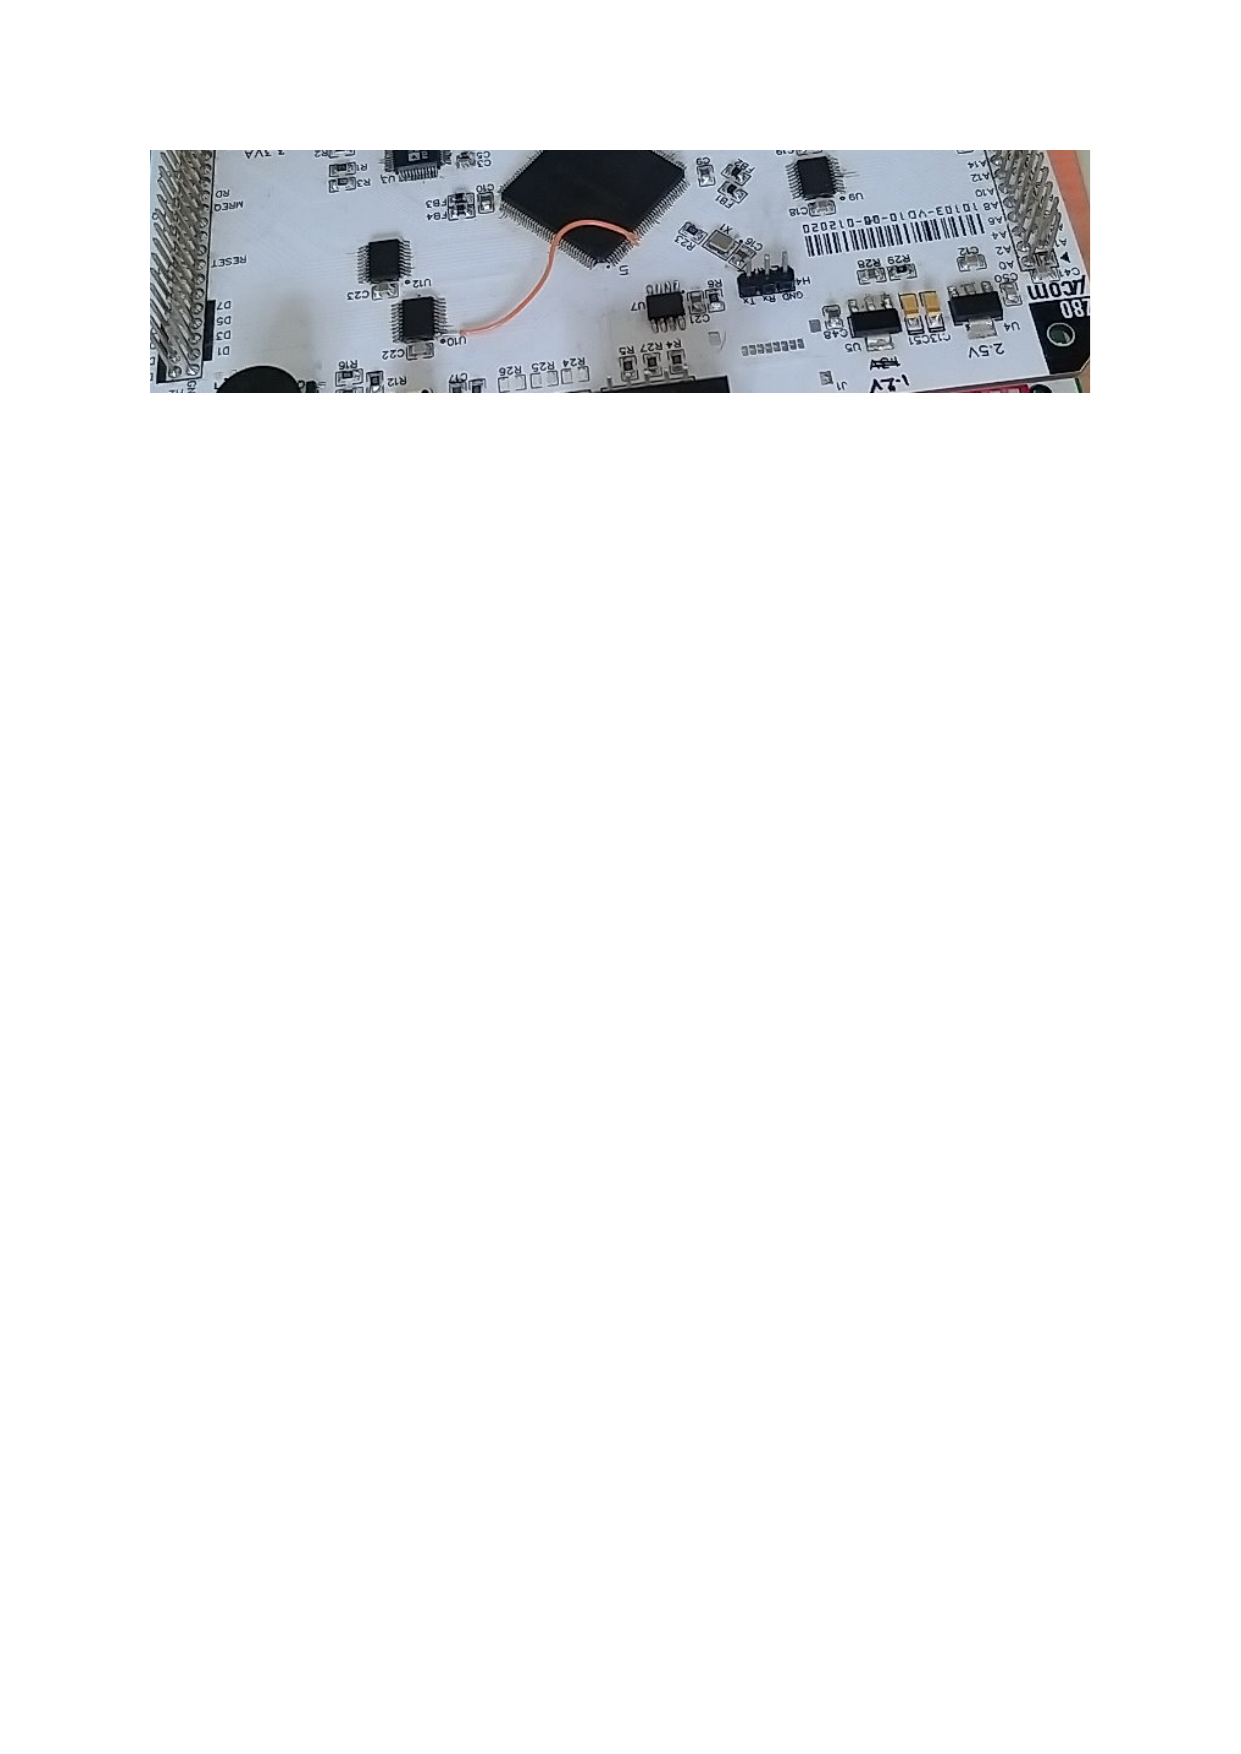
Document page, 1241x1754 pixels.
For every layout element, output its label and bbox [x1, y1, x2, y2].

picture [150, 150, 1091, 393]
